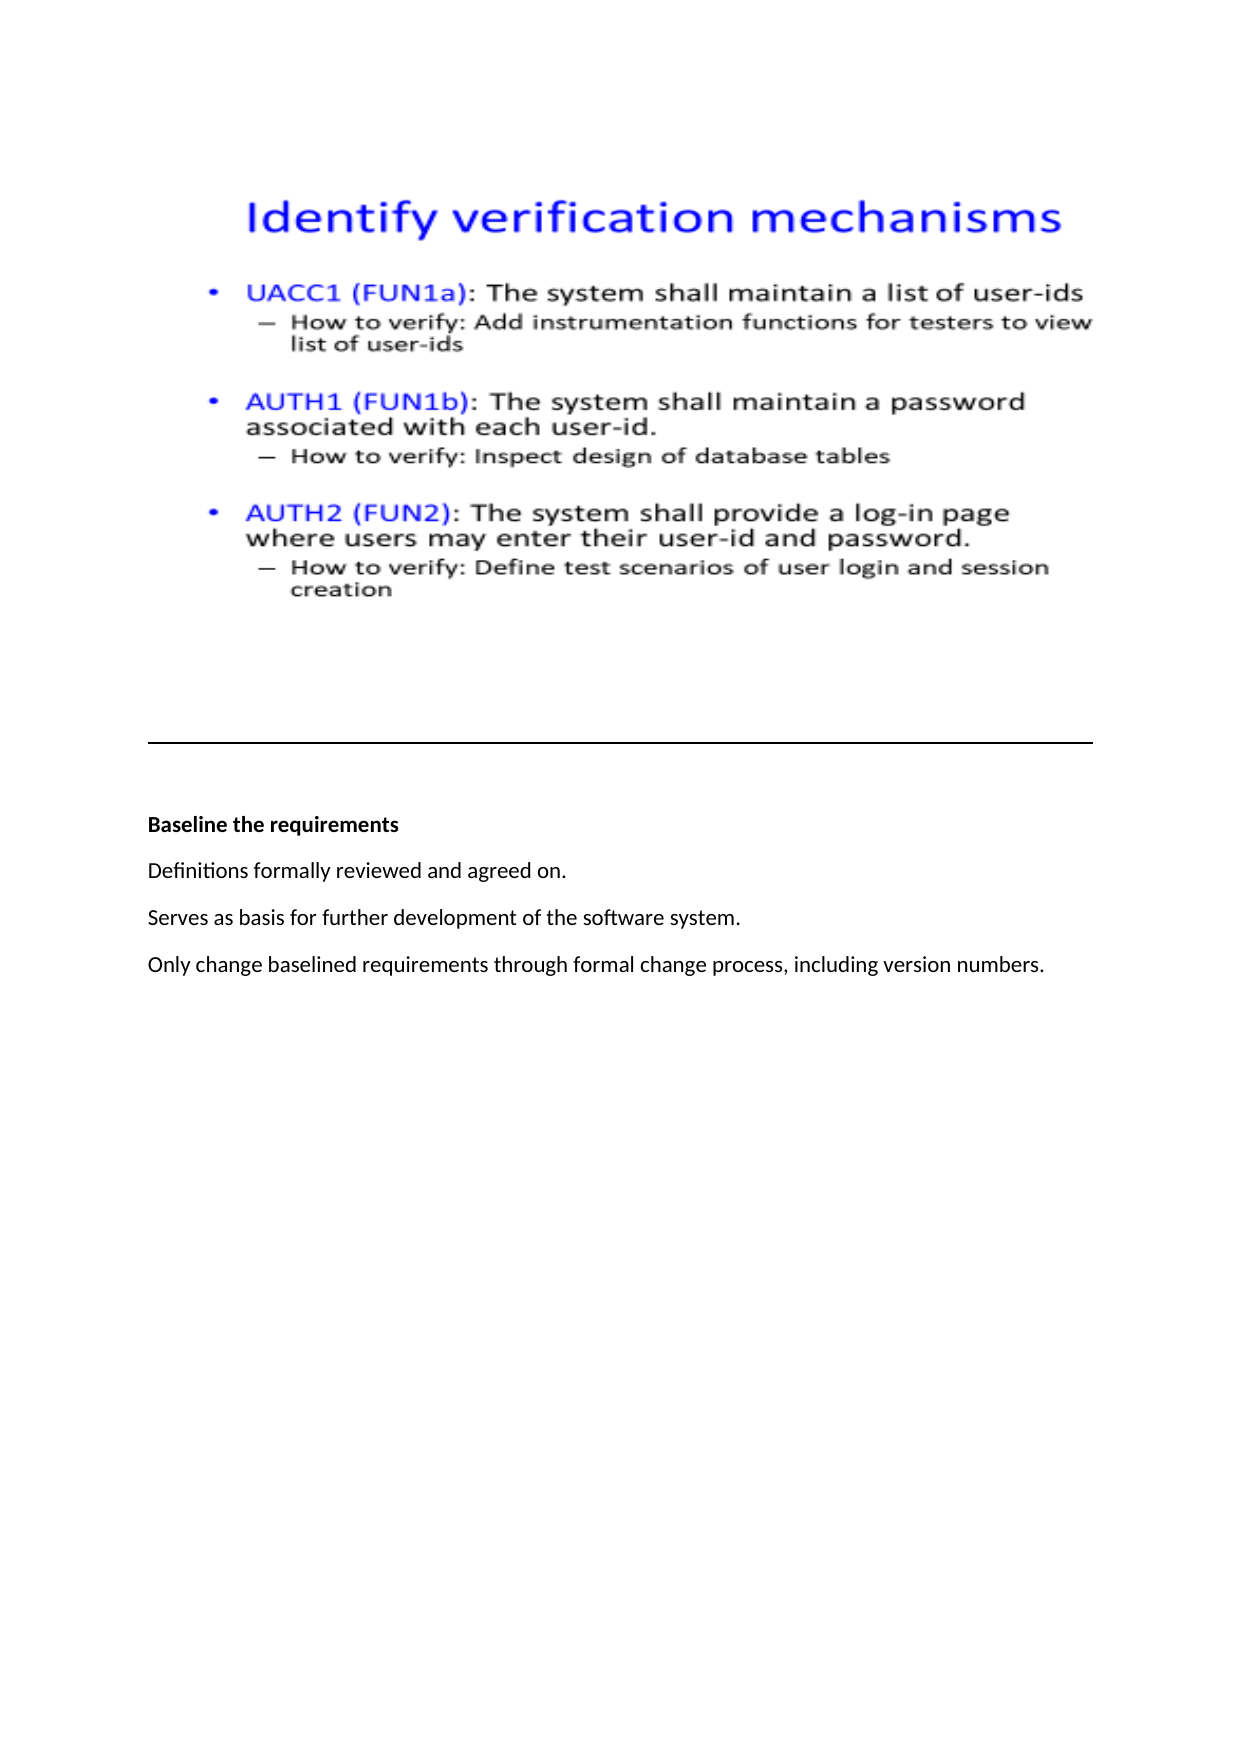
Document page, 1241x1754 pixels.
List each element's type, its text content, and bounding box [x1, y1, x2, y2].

text Serves as basis for further development of the software system. [148, 903, 1093, 931]
text Definitions formally reviewed and agreed on. [148, 857, 1093, 884]
picture [147, 147, 1160, 711]
text Baseline the requirements [148, 810, 1093, 838]
text Only change baselined requirements through formal change process, including version numbers. [148, 950, 1093, 978]
